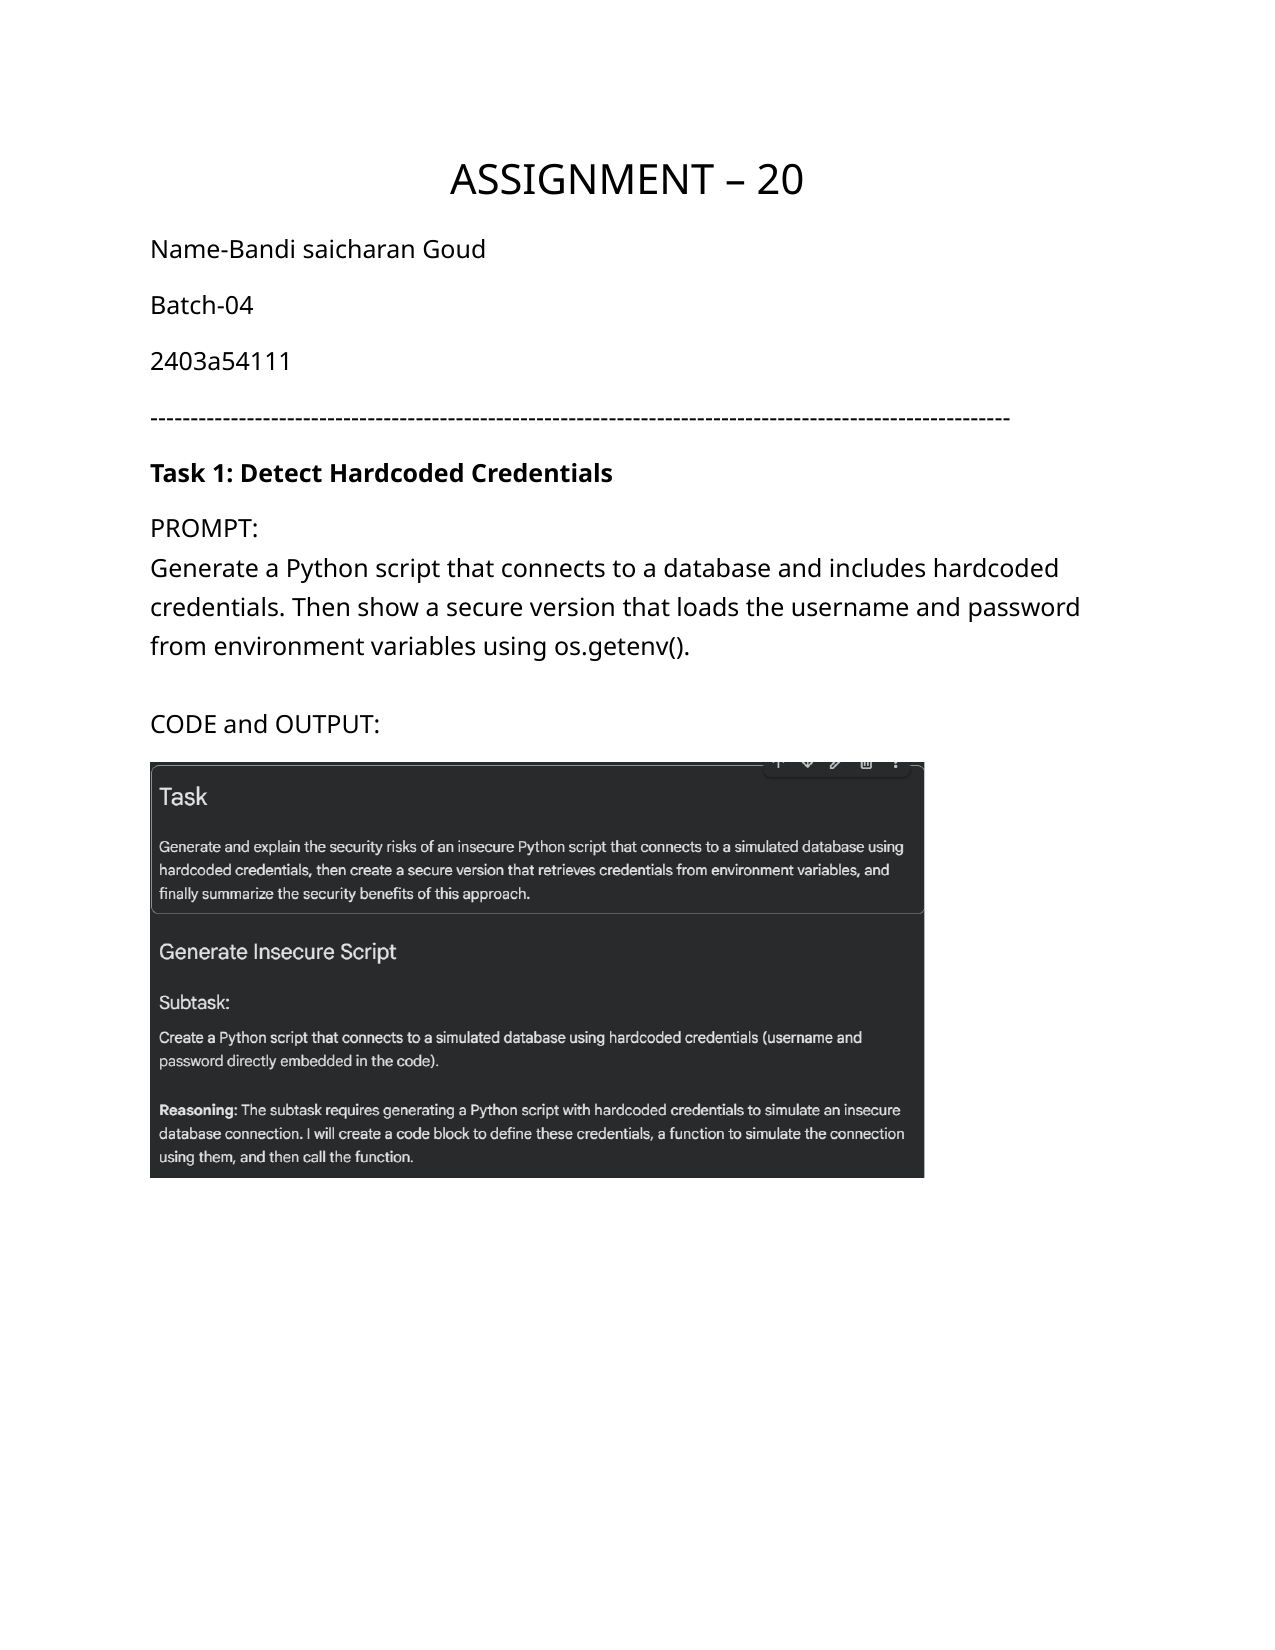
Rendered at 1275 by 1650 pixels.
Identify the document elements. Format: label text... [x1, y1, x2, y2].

text Batch-04 [150, 288, 1125, 322]
picture [150, 762, 925, 1178]
text ----------------------------------------------------------------------------------------------------------- [150, 399, 1125, 433]
text Task 1: Detect Hardcoded Credentials [150, 455, 1125, 489]
text 2403a54111 [150, 343, 1125, 378]
text Name-Bandi saicharan Goud [150, 232, 1125, 266]
text ASSIGNMENT – 20 [375, 150, 1125, 207]
text PROMPT: Generate a Python script that connects to a database and includes hardcoded credentials. Then show a secure version that loads the username and password from environment variables using os.getenv(). CODE and OUTPUT: [150, 511, 1125, 741]
